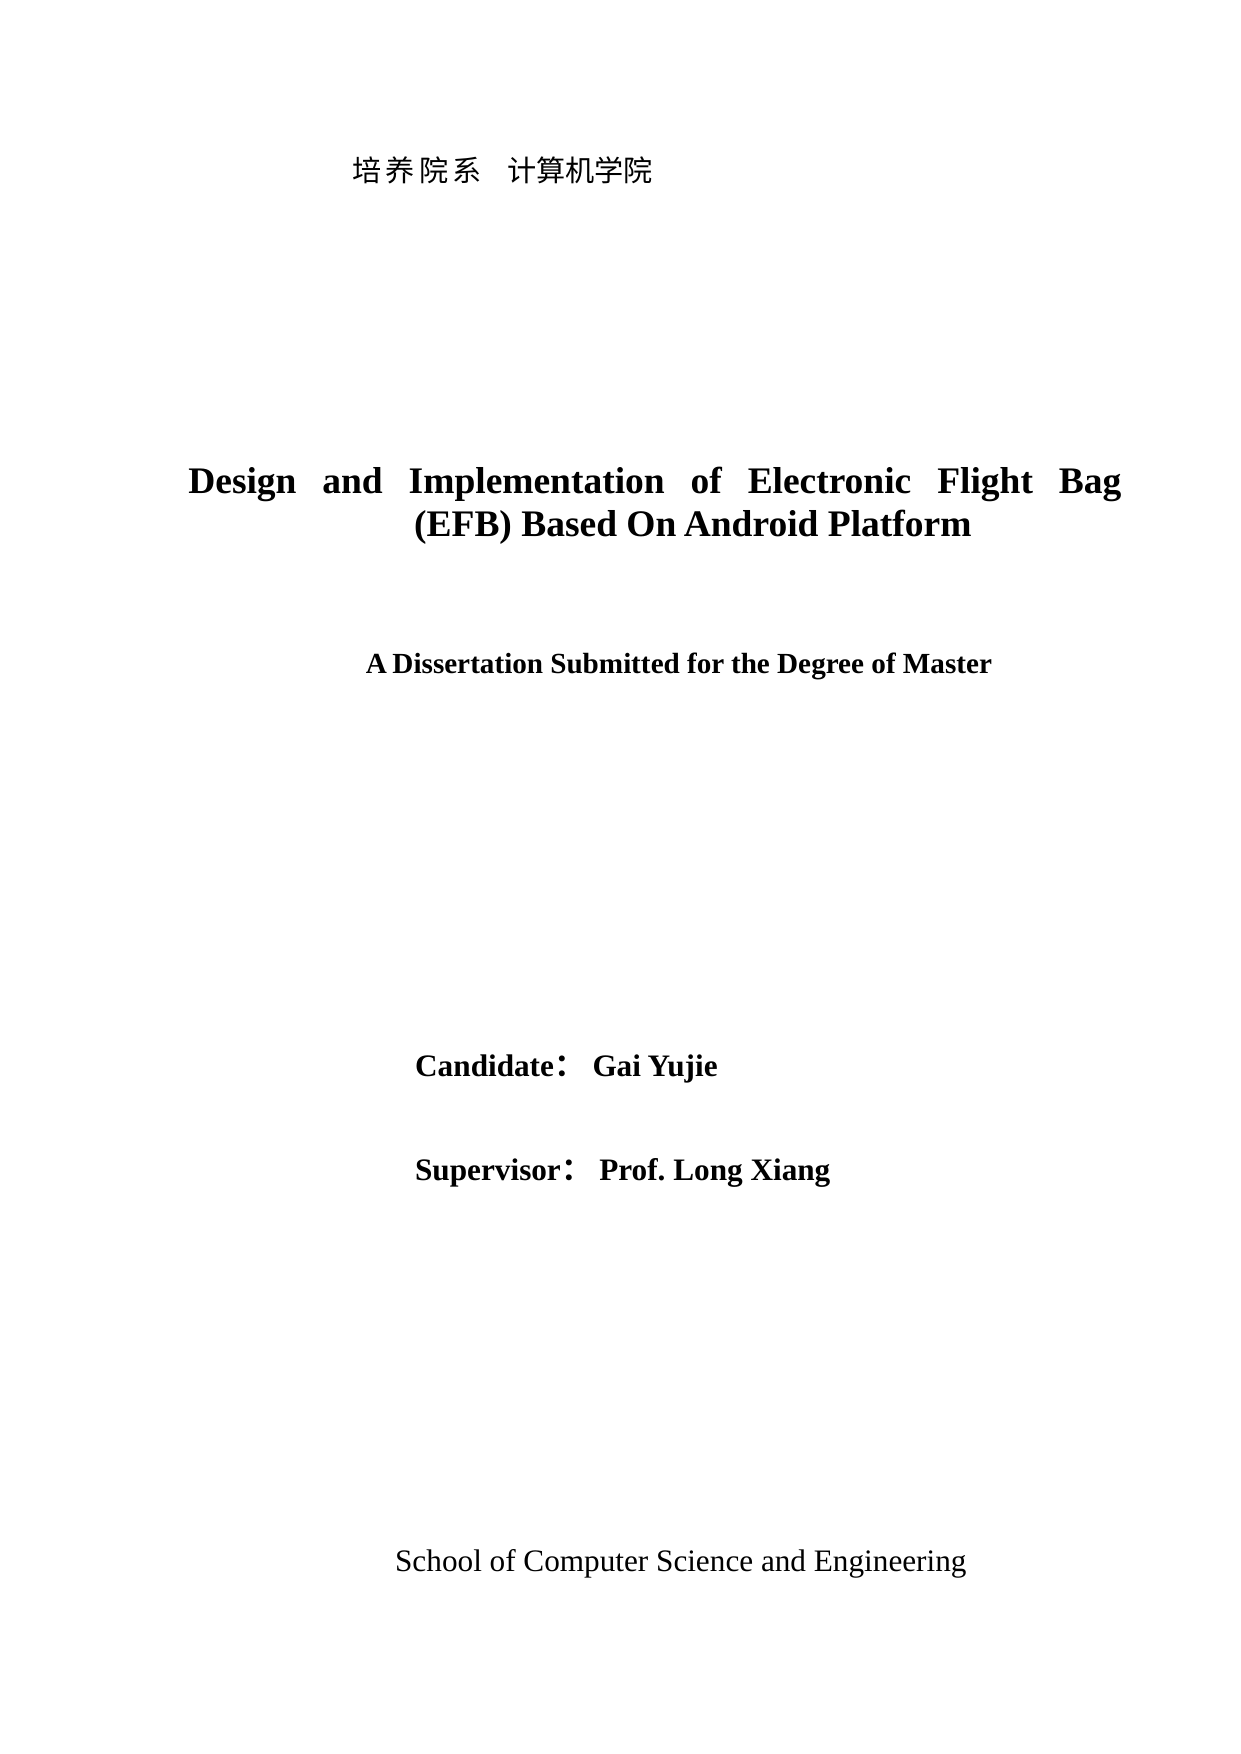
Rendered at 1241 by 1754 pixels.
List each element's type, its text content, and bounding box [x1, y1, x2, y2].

text Design and Implementation of Electronic Flight Bag (EFB) Based On Android Platform [188, 458, 1122, 544]
text Candidate： Gai Yujie [352, 1040, 1122, 1085]
text 培养院系 计算机学院 [352, 148, 1122, 190]
text School of Science and Engineering [177, 1543, 1122, 1579]
text A Dissertation Submitted for the Degree of Master [177, 646, 1122, 680]
text Supervisor： Prof. Long Xiang [352, 1144, 1122, 1189]
